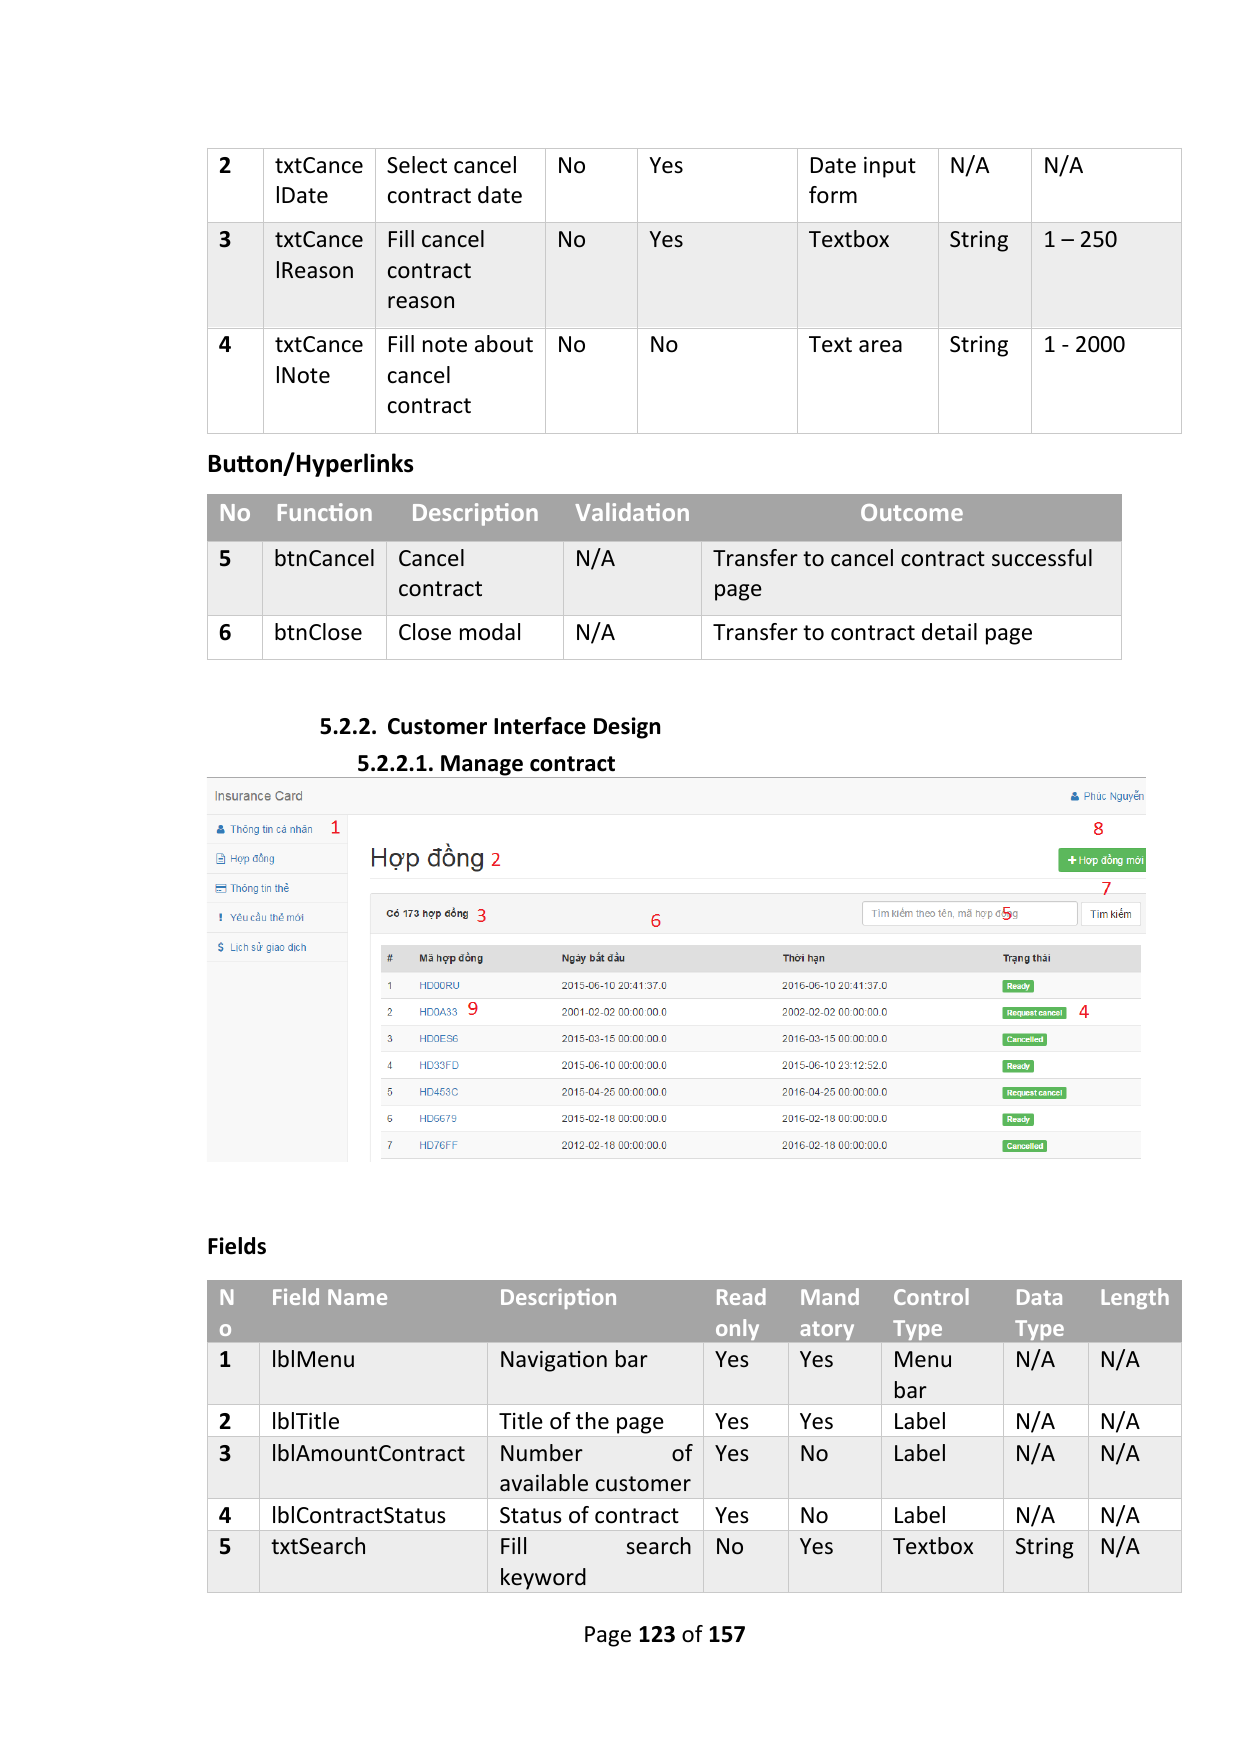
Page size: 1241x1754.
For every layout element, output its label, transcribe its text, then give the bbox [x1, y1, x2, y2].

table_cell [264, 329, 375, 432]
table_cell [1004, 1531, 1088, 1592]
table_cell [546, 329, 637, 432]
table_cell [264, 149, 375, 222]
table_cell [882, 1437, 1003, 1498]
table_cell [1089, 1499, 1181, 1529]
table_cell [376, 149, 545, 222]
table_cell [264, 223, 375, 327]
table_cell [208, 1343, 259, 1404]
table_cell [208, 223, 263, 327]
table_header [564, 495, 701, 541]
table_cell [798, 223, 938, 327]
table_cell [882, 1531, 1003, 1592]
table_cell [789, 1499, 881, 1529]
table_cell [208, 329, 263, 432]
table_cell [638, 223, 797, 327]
text Button/Hyperlinks [207, 446, 1122, 479]
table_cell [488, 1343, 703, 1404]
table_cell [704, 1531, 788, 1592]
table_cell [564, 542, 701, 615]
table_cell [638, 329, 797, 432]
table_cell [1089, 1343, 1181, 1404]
text Fields [207, 1231, 1122, 1261]
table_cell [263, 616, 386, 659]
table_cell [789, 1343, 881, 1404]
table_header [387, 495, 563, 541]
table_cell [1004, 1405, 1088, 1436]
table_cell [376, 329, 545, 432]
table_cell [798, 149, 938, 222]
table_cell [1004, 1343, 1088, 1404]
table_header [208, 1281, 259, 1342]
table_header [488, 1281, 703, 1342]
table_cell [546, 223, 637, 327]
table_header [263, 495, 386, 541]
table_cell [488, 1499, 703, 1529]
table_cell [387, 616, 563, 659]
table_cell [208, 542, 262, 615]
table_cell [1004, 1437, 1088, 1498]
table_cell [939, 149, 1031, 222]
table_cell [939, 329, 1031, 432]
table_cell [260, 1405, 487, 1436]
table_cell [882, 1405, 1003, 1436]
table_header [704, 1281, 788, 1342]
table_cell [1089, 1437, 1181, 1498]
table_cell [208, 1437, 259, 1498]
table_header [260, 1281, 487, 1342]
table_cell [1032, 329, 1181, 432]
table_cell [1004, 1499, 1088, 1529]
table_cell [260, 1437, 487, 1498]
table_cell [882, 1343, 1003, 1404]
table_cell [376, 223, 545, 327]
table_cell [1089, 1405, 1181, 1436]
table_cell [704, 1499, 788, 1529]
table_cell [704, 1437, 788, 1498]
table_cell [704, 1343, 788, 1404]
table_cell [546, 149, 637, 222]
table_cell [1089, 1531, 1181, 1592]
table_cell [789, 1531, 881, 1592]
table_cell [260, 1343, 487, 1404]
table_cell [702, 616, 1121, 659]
subtitle Customer Interface Design [319, 710, 1122, 741]
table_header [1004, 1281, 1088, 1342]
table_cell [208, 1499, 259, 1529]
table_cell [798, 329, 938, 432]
picture [206, 777, 1146, 1162]
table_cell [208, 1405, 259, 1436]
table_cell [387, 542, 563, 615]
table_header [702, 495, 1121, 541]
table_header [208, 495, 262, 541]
subtitle Manage contract [357, 747, 1122, 777]
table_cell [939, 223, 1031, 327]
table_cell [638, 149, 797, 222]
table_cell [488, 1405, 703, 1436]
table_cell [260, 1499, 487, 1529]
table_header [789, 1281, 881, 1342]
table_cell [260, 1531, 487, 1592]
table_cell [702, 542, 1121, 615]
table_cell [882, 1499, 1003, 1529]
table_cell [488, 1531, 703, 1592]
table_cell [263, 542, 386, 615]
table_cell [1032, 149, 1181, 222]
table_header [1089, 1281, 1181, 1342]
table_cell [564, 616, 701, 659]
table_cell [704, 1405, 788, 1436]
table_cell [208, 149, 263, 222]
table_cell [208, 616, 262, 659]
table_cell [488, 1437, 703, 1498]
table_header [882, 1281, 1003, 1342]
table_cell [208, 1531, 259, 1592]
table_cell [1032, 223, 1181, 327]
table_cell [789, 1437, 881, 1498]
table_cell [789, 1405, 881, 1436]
